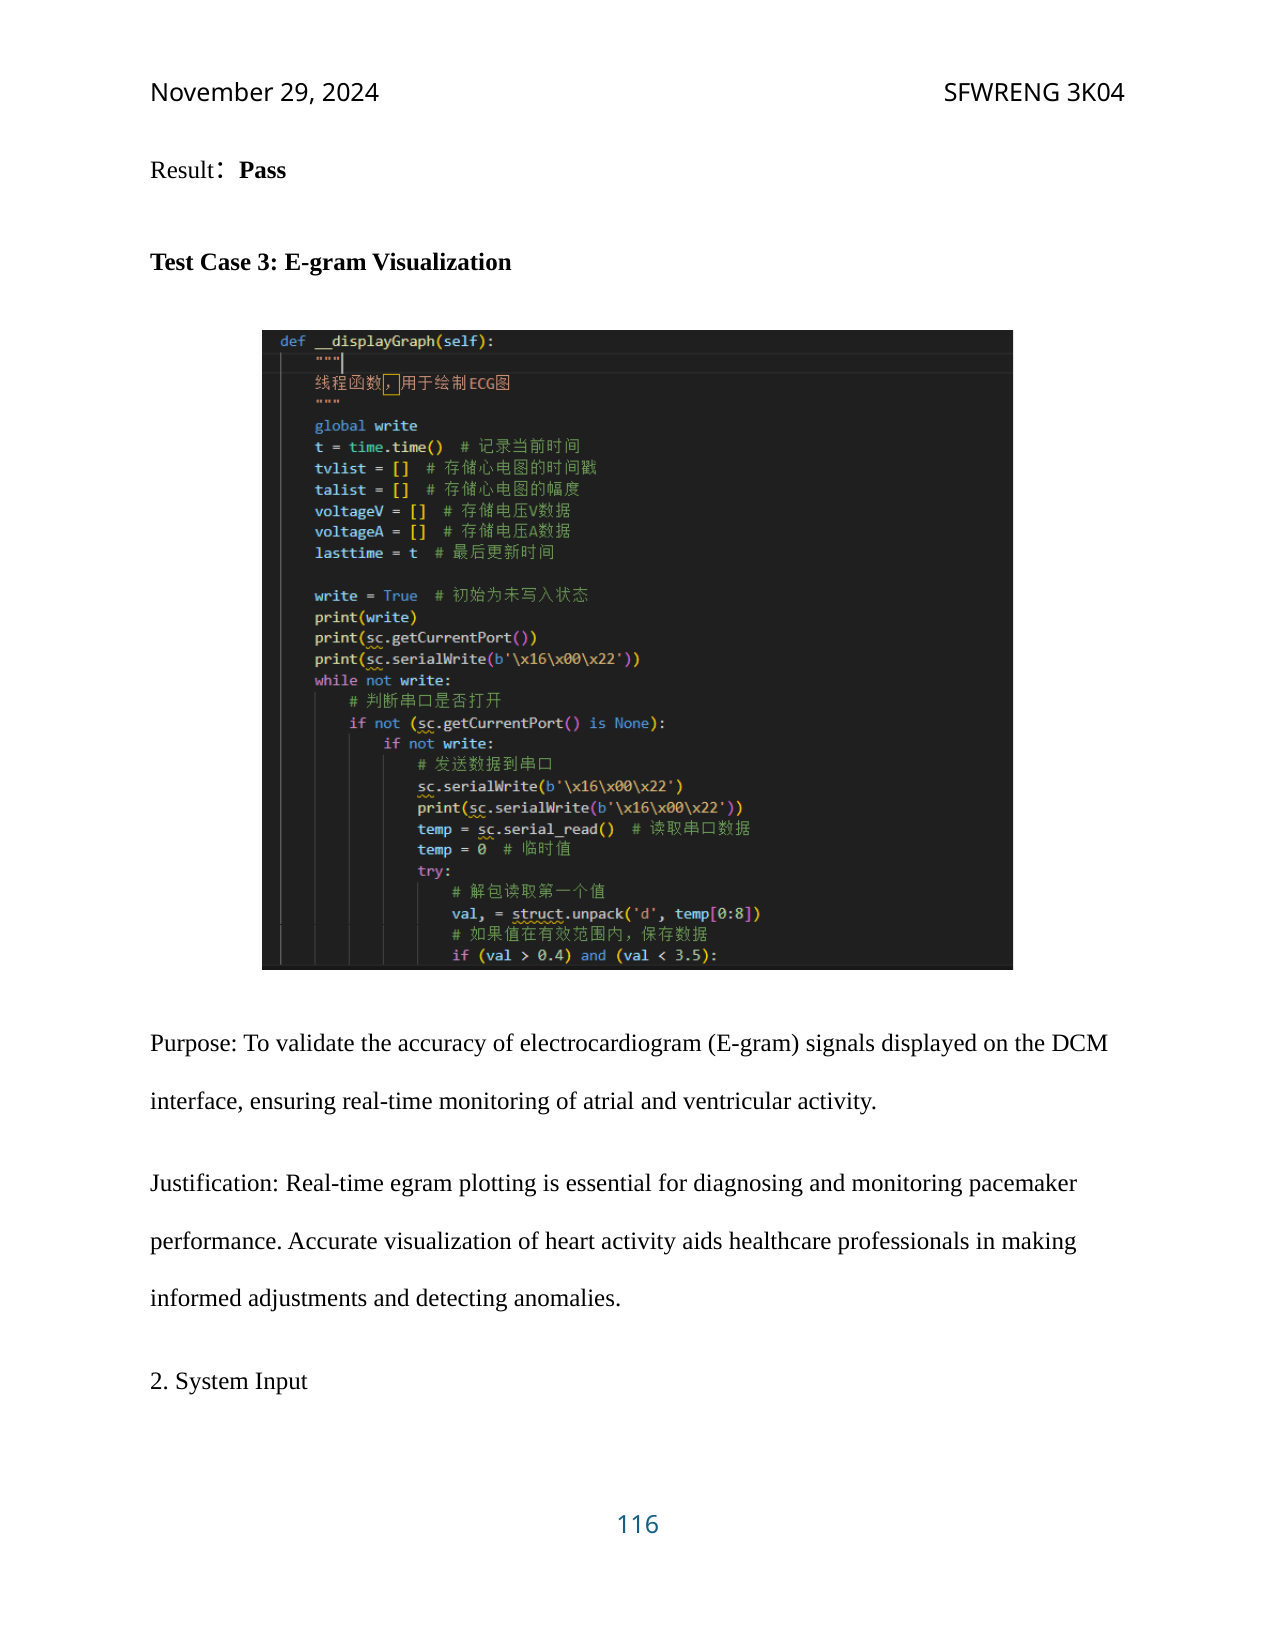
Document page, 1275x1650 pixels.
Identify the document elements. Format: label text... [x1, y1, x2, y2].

picture [262, 330, 1014, 970]
text 2. System Input [150, 1366, 1125, 1394]
text Justification: Real-time egram plotting is essential for diagnosing and monitoring pacemaker performance. Accurate visualization of heart activity aids healthcare professionals in making informed adjustments and detecting anomalies. [150, 1168, 1125, 1312]
text Purpose: To validate the accuracy of electrocardiogram (E-gram) signals displayed on the DCM interface, ensuring real-time monitoring of atrial and ventricular activity. [150, 1028, 1125, 1114]
text Result：Pass [150, 150, 1125, 186]
text Test Case 3: E-gram Visualization [150, 247, 1125, 276]
